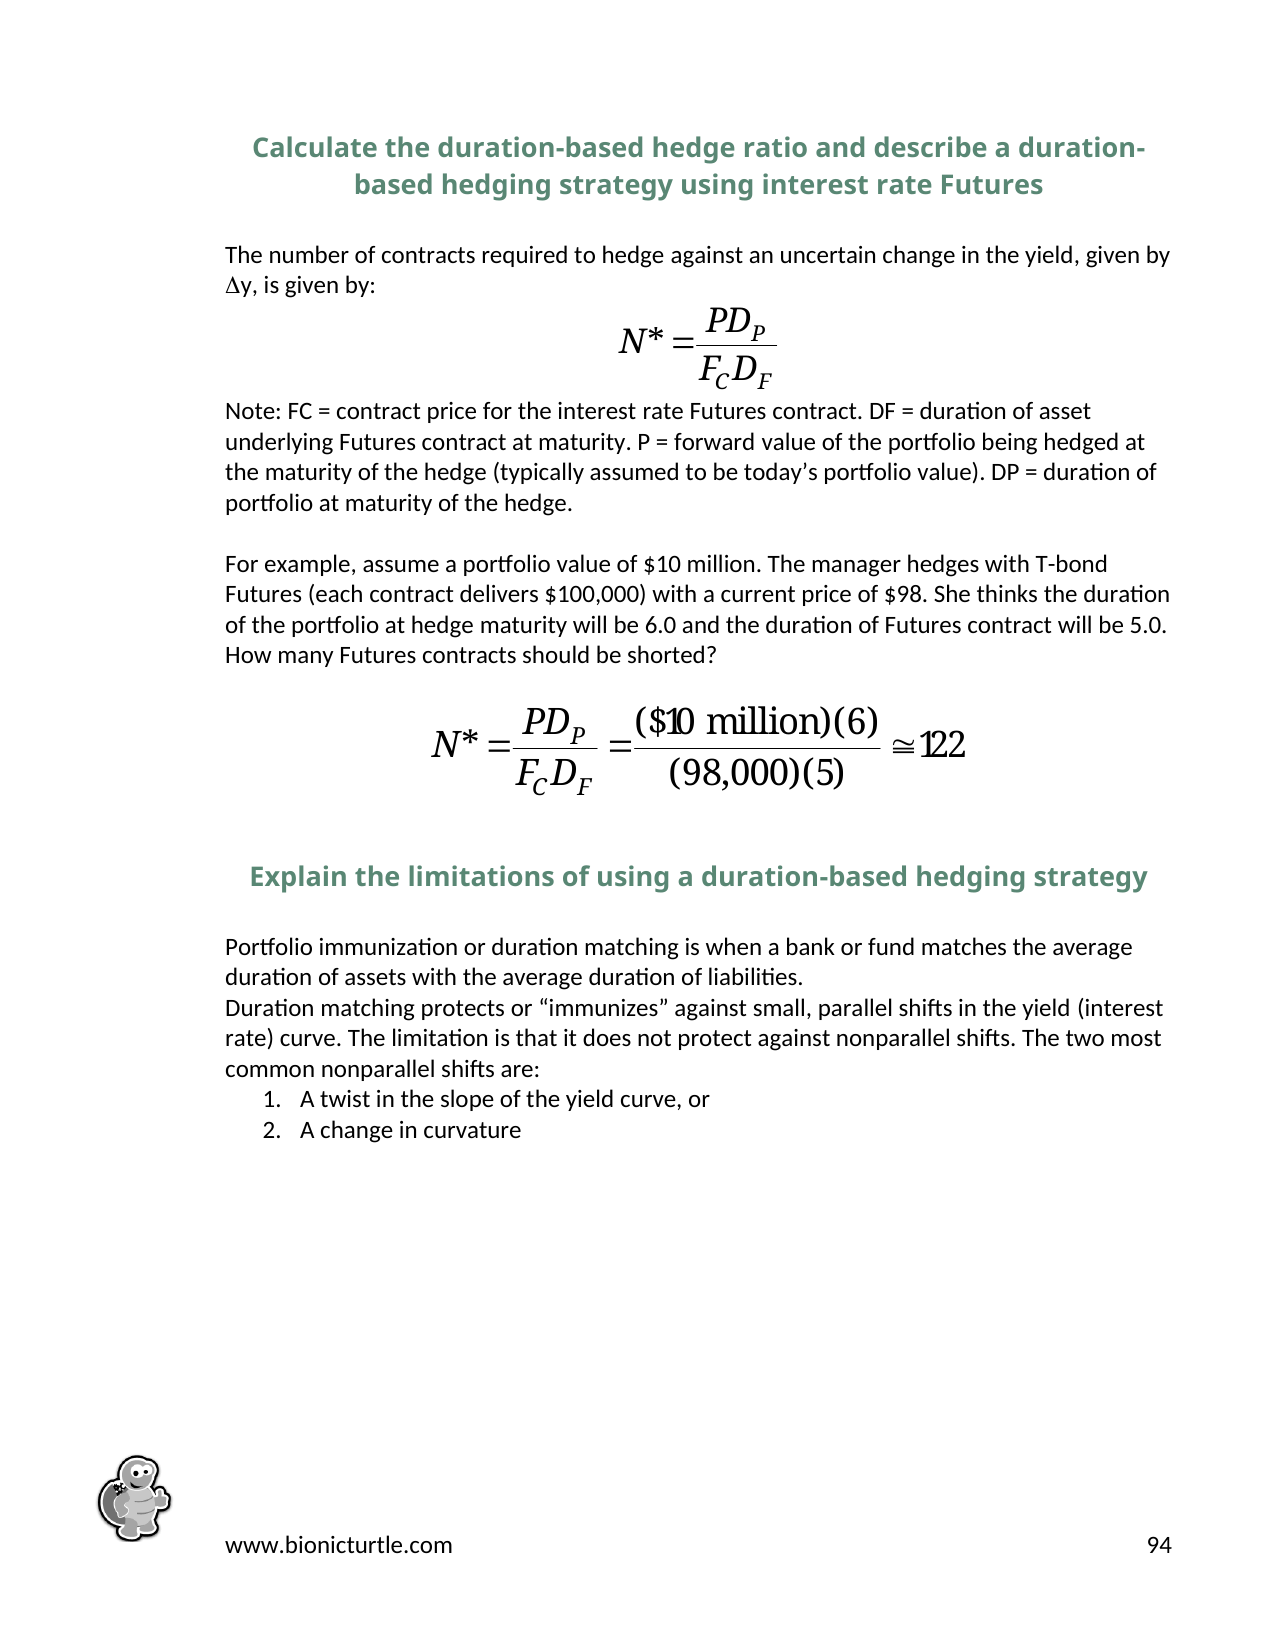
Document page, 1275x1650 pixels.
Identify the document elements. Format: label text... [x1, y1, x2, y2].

text Note: FC = contract price for the interest rate Futures contract. DF = duration of asset underlying Futures contract at maturity. P = forward value of the portfolio being hedged at the maturity of the hedge (typically assumed to be today’s portfolio value). DP = duration of portfolio at maturity of the hedge. [225, 395, 1172, 517]
text Portfolio immunization or duration matching is when a bank or fund matches the average duration of assets with the average duration of liabilities. [225, 931, 1172, 992]
subtitle Explain the limitations of using a duration‐based hedging strategy [225, 857, 1172, 931]
text Duration matching protects or “immunizes” against small, parallel shifts in the yield (interest rate) curve. The limitation is that it does not protect against nonparallel shifts. The two most common nonparallel shifts are: [225, 992, 1172, 1083]
list A twist in the slope of the yield curve, or [262, 1083, 1172, 1114]
list A change in curvature [262, 1114, 1172, 1144]
subtitle Calculate the duration‐based hedge ratio and describe a duration‐based hedging strategy using interest rate Futures [225, 128, 1172, 239]
text For example, assume a portfolio value of $10 million. The manager hedges with T-bond Futures (each contract delivers $100,000) with a current price of $98. She thinks the duration of the portfolio at hedge maturity will be 6.0 and the duration of Futures contract will be 5.0. How many Futures contracts should be shorted? [225, 548, 1172, 670]
text The number of contracts required to hedge against an uncertain change in the yield, given by y, is given by: [225, 239, 1172, 300]
